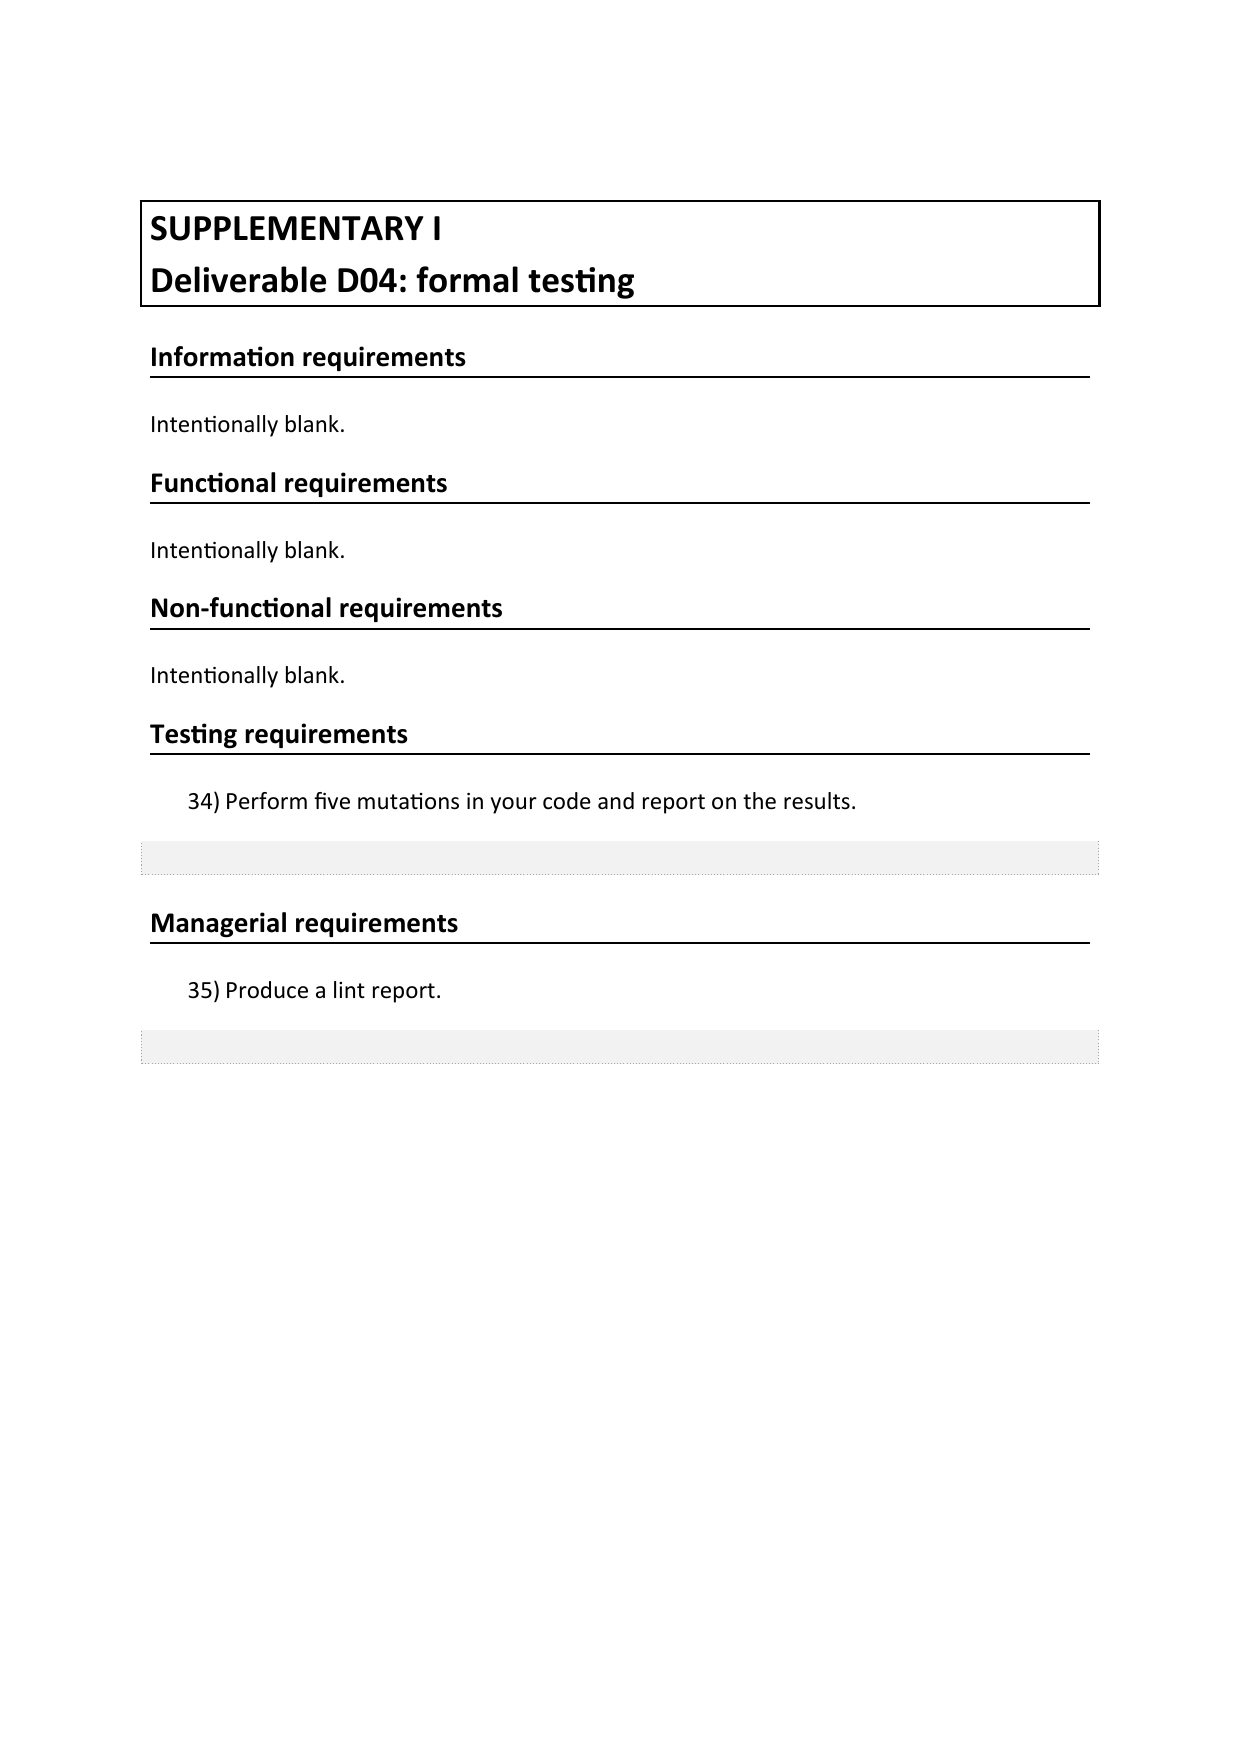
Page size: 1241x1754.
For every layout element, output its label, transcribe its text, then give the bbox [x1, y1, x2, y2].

subtitle Information requirements [150, 339, 1090, 376]
subtitle Managerial requirements [150, 904, 1090, 942]
list Produce a lint report. [187, 974, 1090, 1005]
list Perform five mutations in your code and report on the results. [187, 786, 1090, 816]
subtitle SUPPLEMENTARY I Deliverable D04: formal testing [142, 202, 1098, 305]
subtitle Testing requirements [150, 716, 1090, 753]
subtitle Functional requirements [150, 464, 1090, 502]
text Intentionally blank. [150, 660, 1090, 691]
text Intentionally blank. [150, 409, 1090, 439]
subtitle Non-functional requirements [150, 590, 1090, 628]
text Intentionally blank. [150, 534, 1090, 565]
